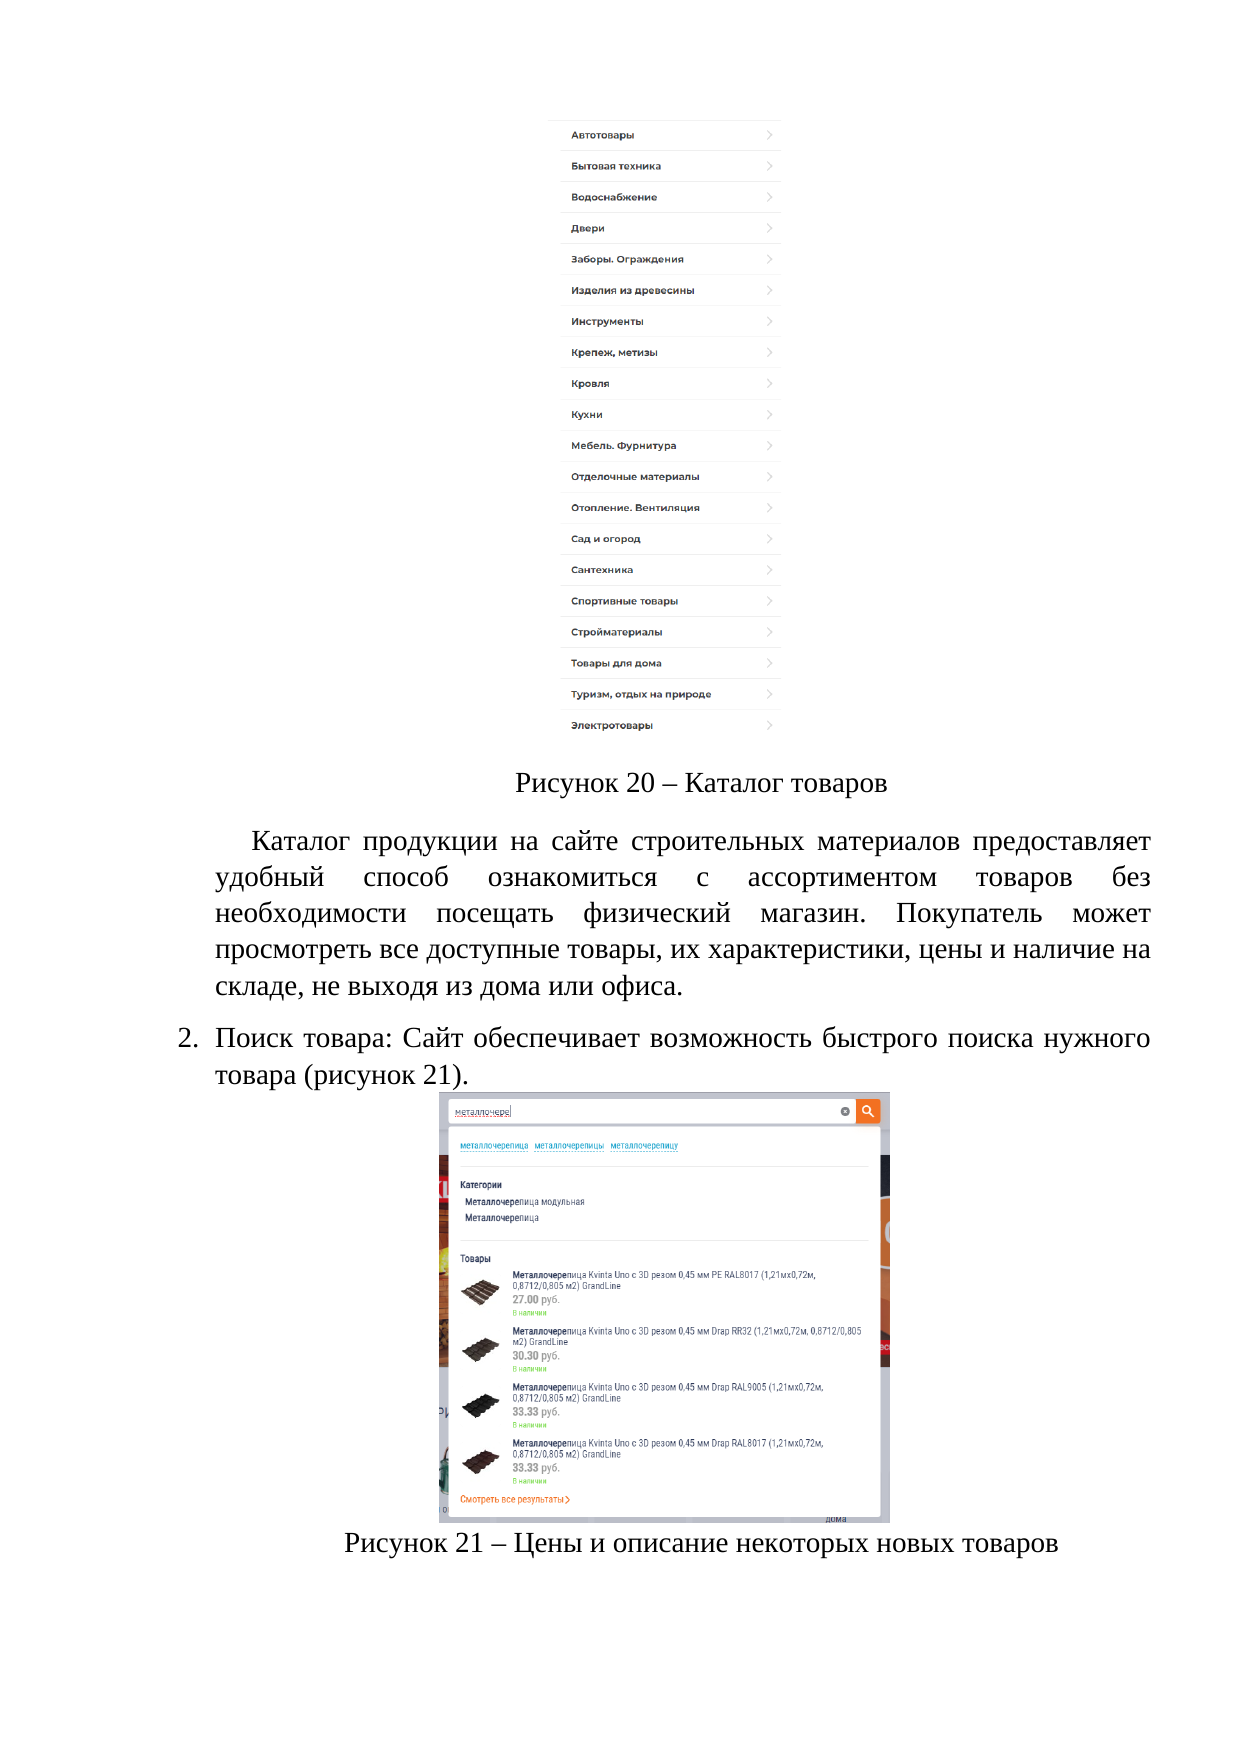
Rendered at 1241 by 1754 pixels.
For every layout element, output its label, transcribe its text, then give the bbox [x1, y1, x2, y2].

picture [547, 118, 782, 738]
list Рисунок 21 – Цены и описание некоторых новых товаров [177, 1525, 1152, 1558]
picture [439, 1092, 890, 1523]
text Каталог продукции на сайте строительных материалов предоставляет удобный способ ознакомиться с ассортиментом товаров без необходимости посещать физический магазин. Покупатель может просмотреть все доступные товары, их характеристики, цены и наличие на складе, не выходя из дома или офиса. [215, 823, 1152, 1001]
list Поиск товара: Сайт обеспечивает возможность быстрого поиска нужного товара (рисунок 21). [177, 1021, 1152, 1090]
list Рисунок 20 – Каталог товаров [177, 765, 1152, 798]
